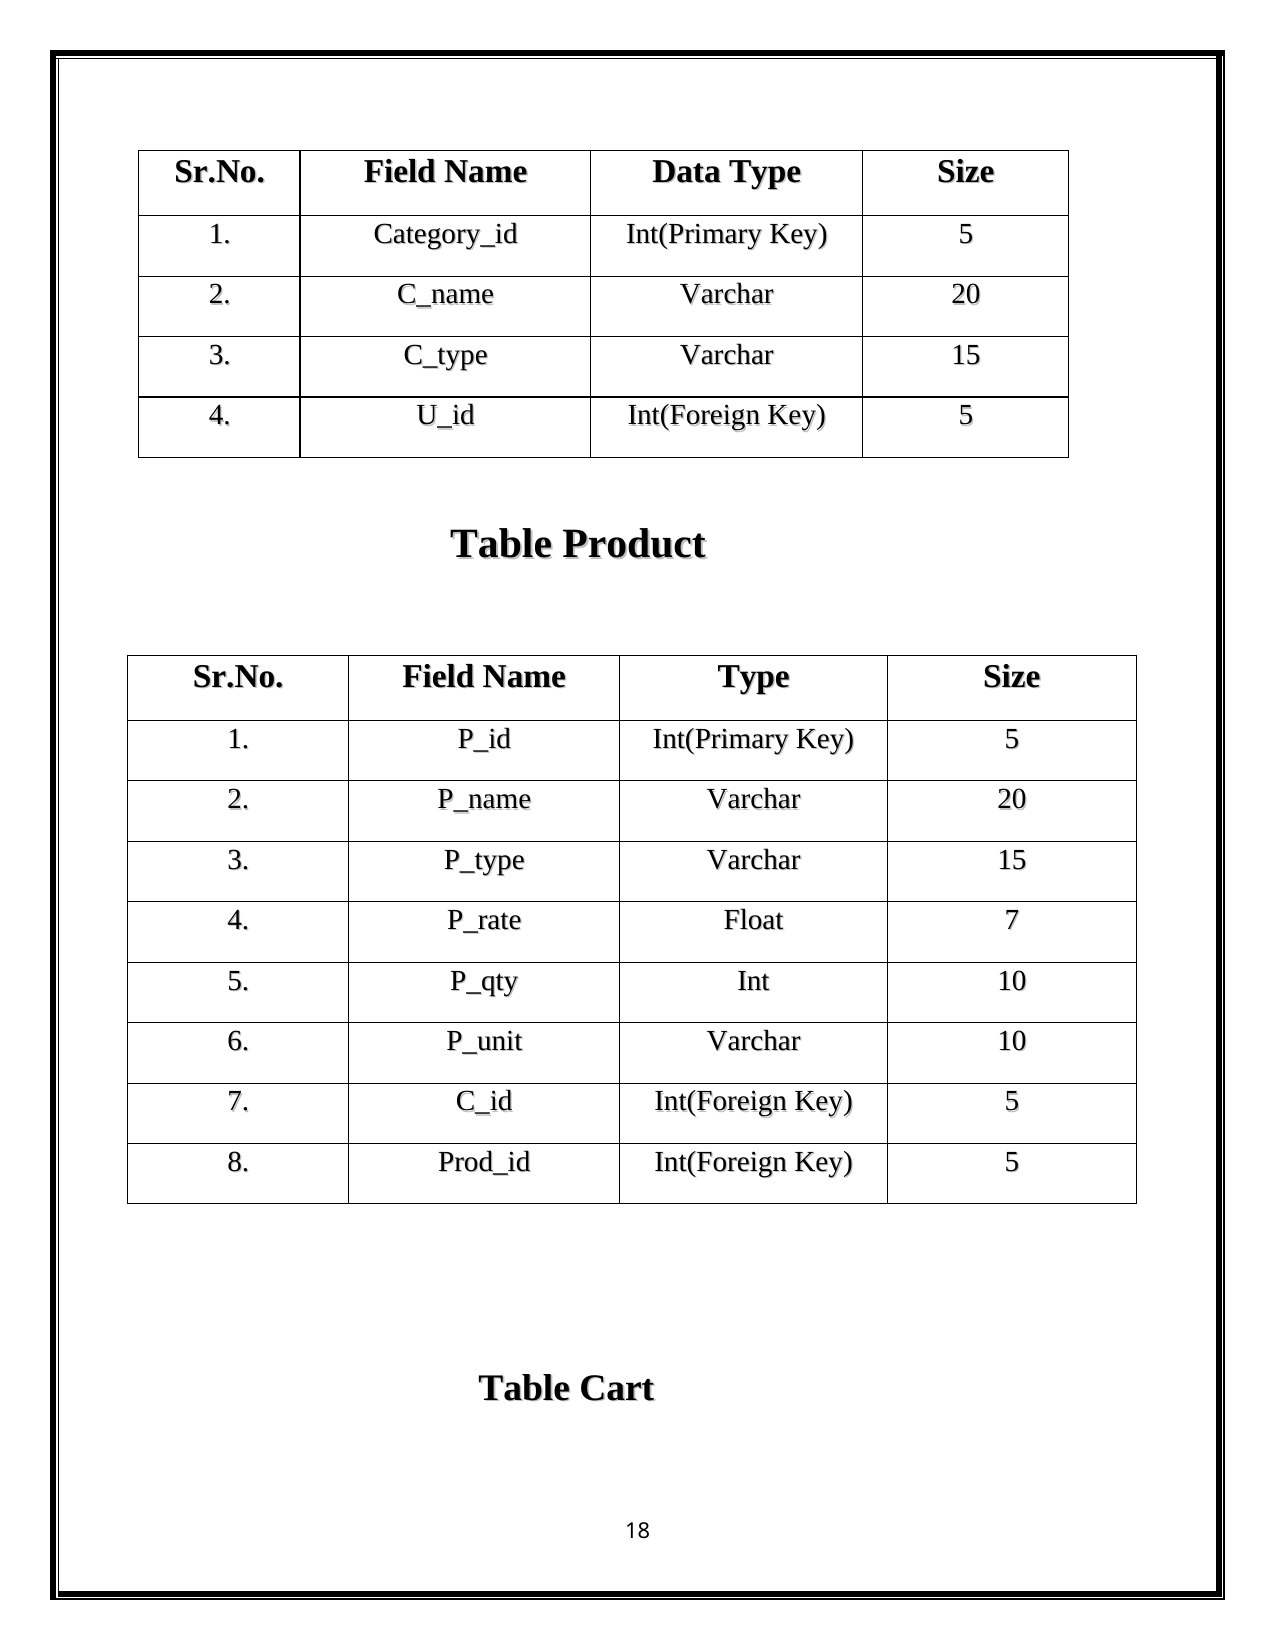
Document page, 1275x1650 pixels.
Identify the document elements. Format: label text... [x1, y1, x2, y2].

table_cell 3. [128, 842, 348, 901]
table_cell Int(Foreign Key) [620, 1144, 887, 1203]
table_cell Varchar [591, 277, 862, 336]
table_cell P_name [349, 781, 619, 841]
table_cell Int(Foreign Key) [620, 1084, 887, 1143]
table_cell Prod_id [349, 1144, 619, 1203]
table_cell P_rate [349, 902, 619, 962]
table_cell 1. [139, 216, 299, 276]
table_header Field Name [349, 656, 619, 720]
table_header Type [620, 656, 887, 720]
table_header Field Name [301, 151, 590, 215]
table_cell 5 [888, 721, 1136, 780]
table_header Data Type [591, 151, 862, 215]
list Table Cart [412, 1365, 1125, 1408]
table_cell P_unit [349, 1023, 619, 1082]
table_cell 5 [888, 1144, 1136, 1203]
table_cell 3. [139, 337, 299, 396]
table_cell Varchar [620, 1023, 887, 1082]
table_cell 5 [863, 398, 1068, 457]
table_cell P_qty [349, 963, 619, 1022]
table_cell Category_id [301, 216, 590, 276]
table_cell C_type [301, 337, 590, 396]
table_cell 6. [128, 1023, 348, 1082]
table_cell 8. [128, 1144, 348, 1203]
table_cell 2. [128, 781, 348, 841]
table_cell 4. [139, 398, 299, 457]
table_header Sr.No. [139, 151, 299, 215]
table_cell 20 [888, 781, 1136, 841]
table_cell Int [620, 963, 887, 1022]
list Table Product [412, 519, 1125, 567]
table_cell Varchar [591, 337, 862, 396]
table_cell 7. [128, 1084, 348, 1143]
table_cell P_id [349, 721, 619, 780]
table_cell Int(Primary Key) [620, 721, 887, 780]
table_cell Varchar [620, 842, 887, 901]
table_cell Float [620, 902, 887, 962]
table_cell 7 [888, 902, 1136, 962]
table_cell 15 [888, 842, 1136, 901]
table_cell P_type [349, 842, 619, 901]
table_cell 5. [128, 963, 348, 1022]
table_cell 5 [888, 1084, 1136, 1143]
table_cell 10 [888, 963, 1136, 1022]
table_cell 5 [863, 216, 1068, 276]
table_cell Varchar [620, 781, 887, 841]
table_cell 1. [128, 721, 348, 780]
table_cell 4. [128, 902, 348, 962]
table_cell 10 [888, 1023, 1136, 1082]
table_cell C_name [301, 277, 590, 336]
table_header Size [888, 656, 1136, 720]
table_cell Int(Primary Key) [591, 216, 862, 276]
table_header Sr.No. [128, 656, 348, 720]
table_cell 2. [139, 277, 299, 336]
table_cell U_id [301, 398, 590, 457]
table_header Size [863, 151, 1068, 215]
table_cell Int(Foreign Key) [591, 398, 862, 457]
table_cell 20 [863, 277, 1068, 336]
table_cell 15 [863, 337, 1068, 396]
table_cell C_id [349, 1084, 619, 1143]
